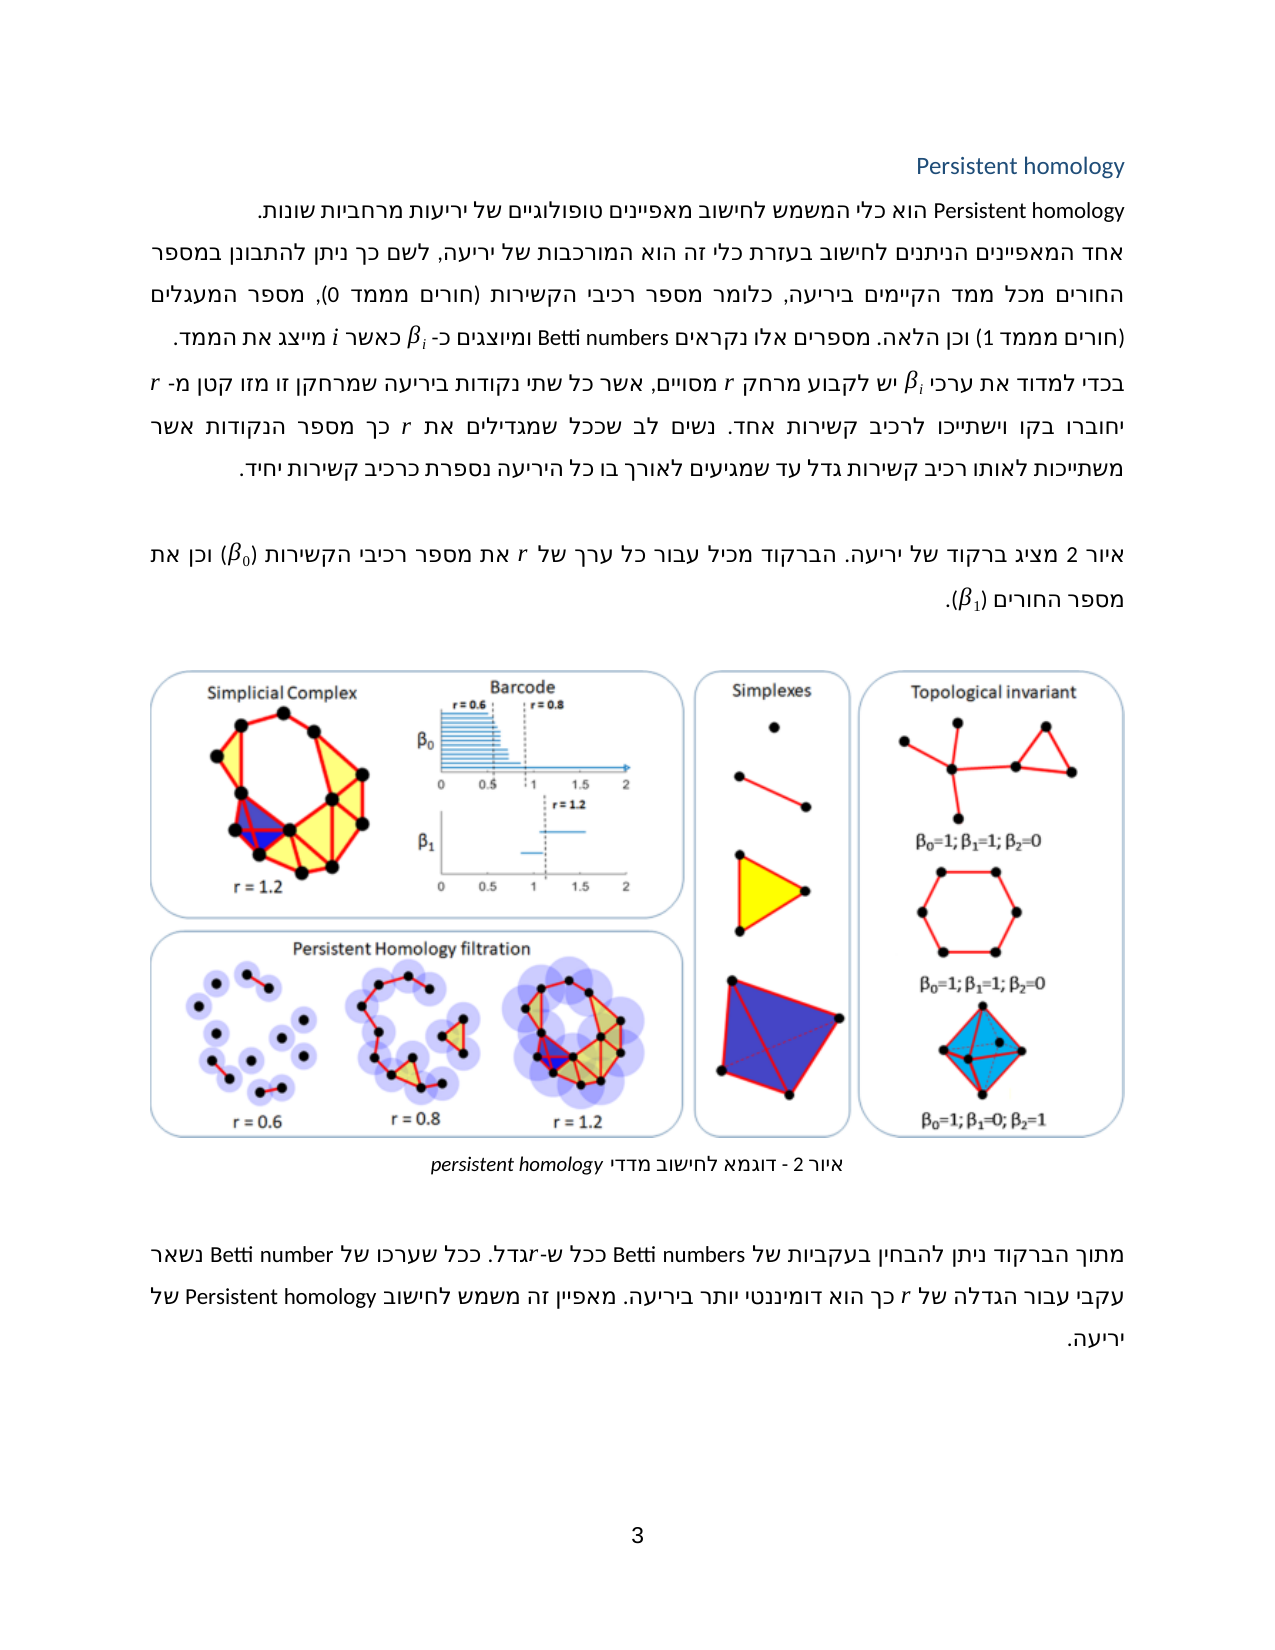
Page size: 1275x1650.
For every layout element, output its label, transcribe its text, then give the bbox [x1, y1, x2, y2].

text מתוך הברקוד ניתן להבחין בעקביות של Betti numbers ככל ש-גדל. ככל שערכו של Betti number נשאר עקבי עבור הגדלה של כך הוא דומיננטי יותר ביריעה. מאפיין זה משמש לחישוב Persistent homology של יריעה. [150, 1240, 1125, 1352]
text בכדי למדוד את ערכי יש לקבוע מרחק מסויים, אשר כל שתי נקודות ביריעה שמרחקן זו מזו קטן מ- יחוברו בקו וישתייכו לרכיב קשירות אחד. נשים לב שככל שמגדילים את כך מספר הנקודות אשר משתייכות לאותו רכיב קשירות גדל עד שמגיעים לאורך בו כל היריעה נספרת כרכיב קשירות יחיד. [150, 367, 1125, 482]
text Persistent homology הוא כלי המשמש לחישוב מאפיינים טופולוגיים של יריעות מרחביות שונות. [150, 196, 1125, 224]
text איור 2 - דוגמא לחישוב מדדי persistent homology [150, 1152, 1125, 1177]
subtitle Persistent homology [150, 150, 1125, 181]
picture [150, 670, 1125, 1138]
text אחד המאפיינים הניתנים לחישוב בעזרת כלי זה הוא המורכבות של יריעה, לשם כך ניתן להתבונן במספר החורים מכל ממד הקיימים ביריעה, כלומר מספר רכיבי הקשירות (חורים מממד 0), מספר המעגלים (חורים מממד 1) וכן הלאה. מספרים אלו נקראים Betti numbers ומיוצגים כ- כאשר מייצג את הממד. [150, 238, 1125, 353]
text איור 2 מציג ברקוד של יריעה. הברקוד מכיל עבור כל ערך של את מספר רכיבי הקשירות () וכן את מספר החורים (). [150, 538, 1125, 615]
